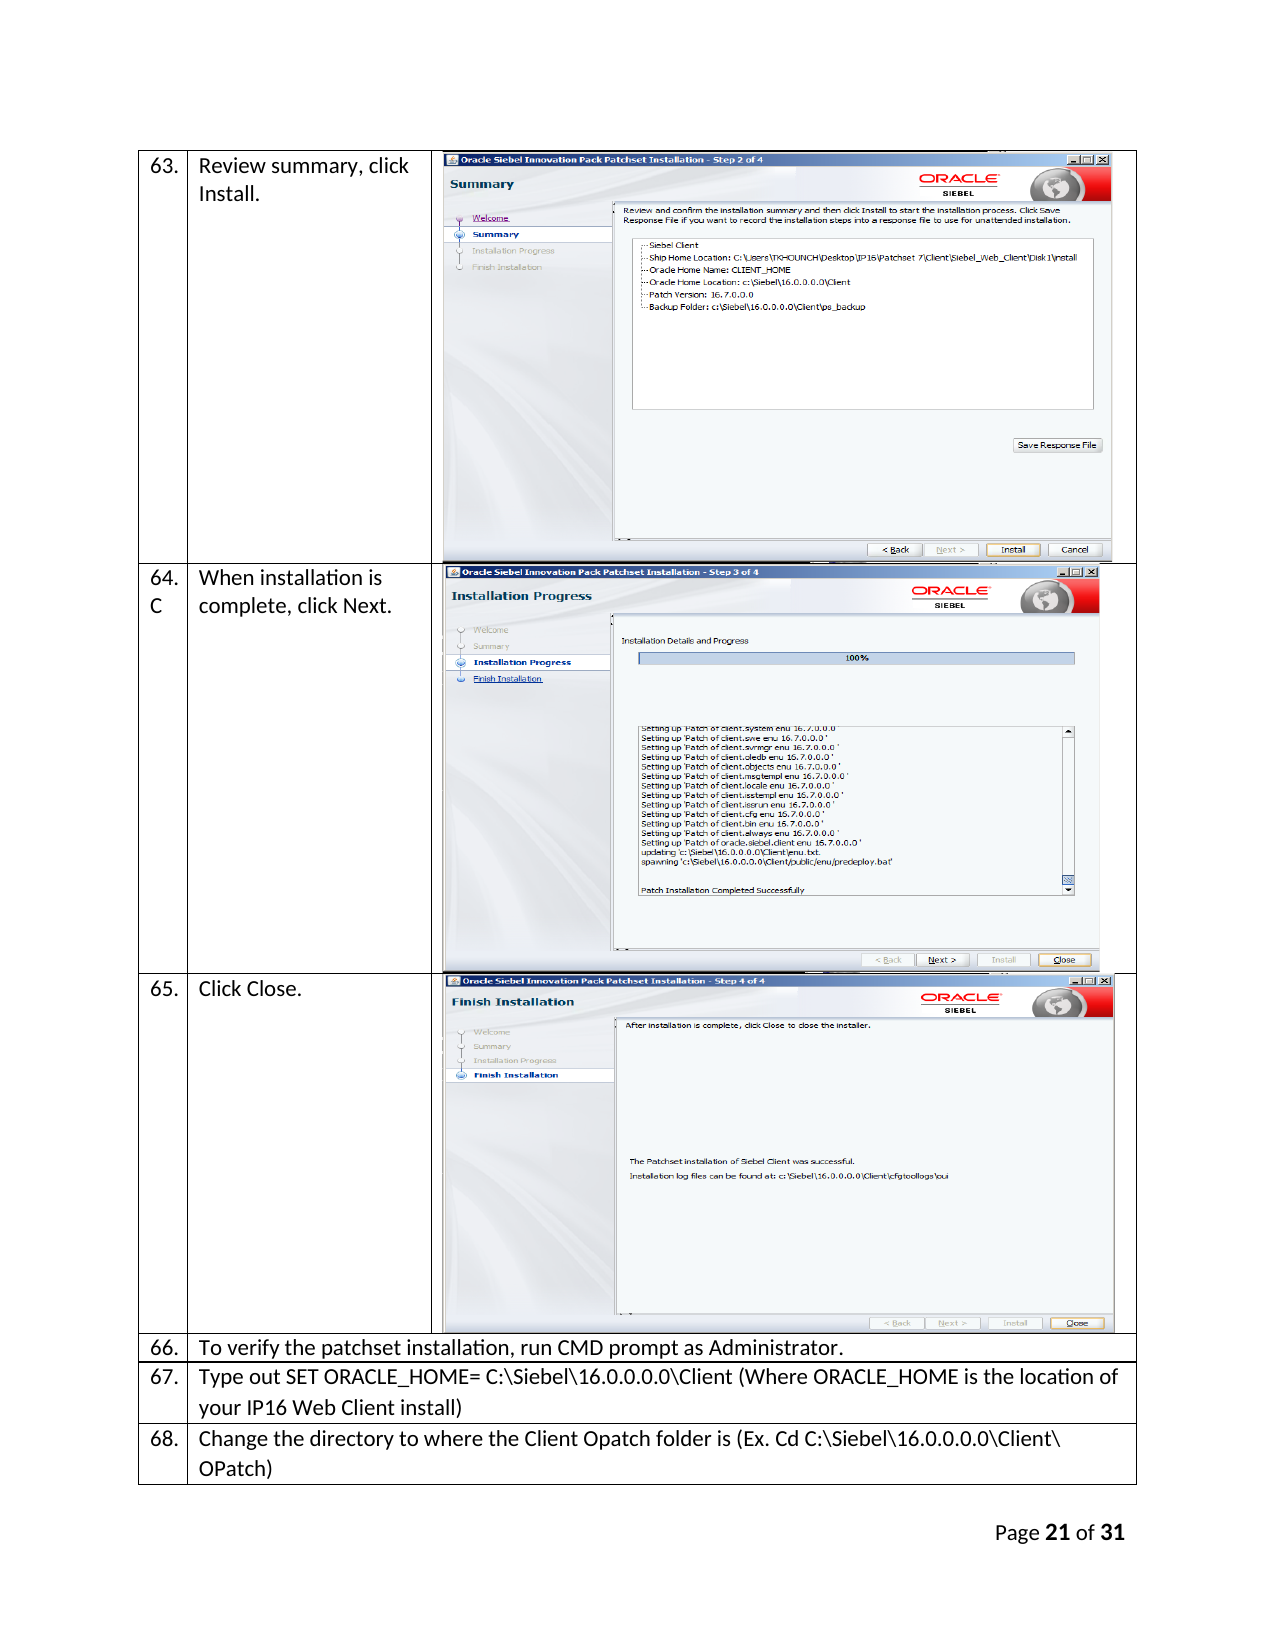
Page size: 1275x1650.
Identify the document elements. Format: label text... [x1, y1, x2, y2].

table_cell [139, 1363, 187, 1423]
table_cell To verify the patchset installation, run CMD prompt as Administrator. [188, 1334, 1136, 1361]
table_cell [432, 974, 442, 1332]
picture [442, 151, 1115, 1333]
table_cell C [139, 564, 187, 973]
table_cell [139, 151, 187, 562]
table_cell [139, 1424, 187, 1484]
table_cell Review summary, click Install. [188, 151, 431, 562]
table_cell [1115, 974, 1136, 1332]
table_cell [1100, 564, 1136, 973]
table_cell [139, 974, 187, 1332]
table_cell Type out SET ORACLE_HOME= C:\Siebel\16.0.0.0.0\Client (Where ORACLE_HOME is the location of your IP16 Web Client install) [188, 1363, 1136, 1423]
table_cell When installation is complete, click Next. [188, 564, 431, 973]
table_cell [432, 151, 442, 562]
table_cell Change the directory to where the Client Opatch folder is (Ex. Cd C:\Siebel\16.0.0.0.0\Client\OPatch) [188, 1424, 1136, 1484]
table_cell [432, 564, 442, 973]
table_cell Click Close. [188, 974, 431, 1332]
table_cell [1113, 151, 1136, 562]
table_cell [139, 1334, 187, 1361]
